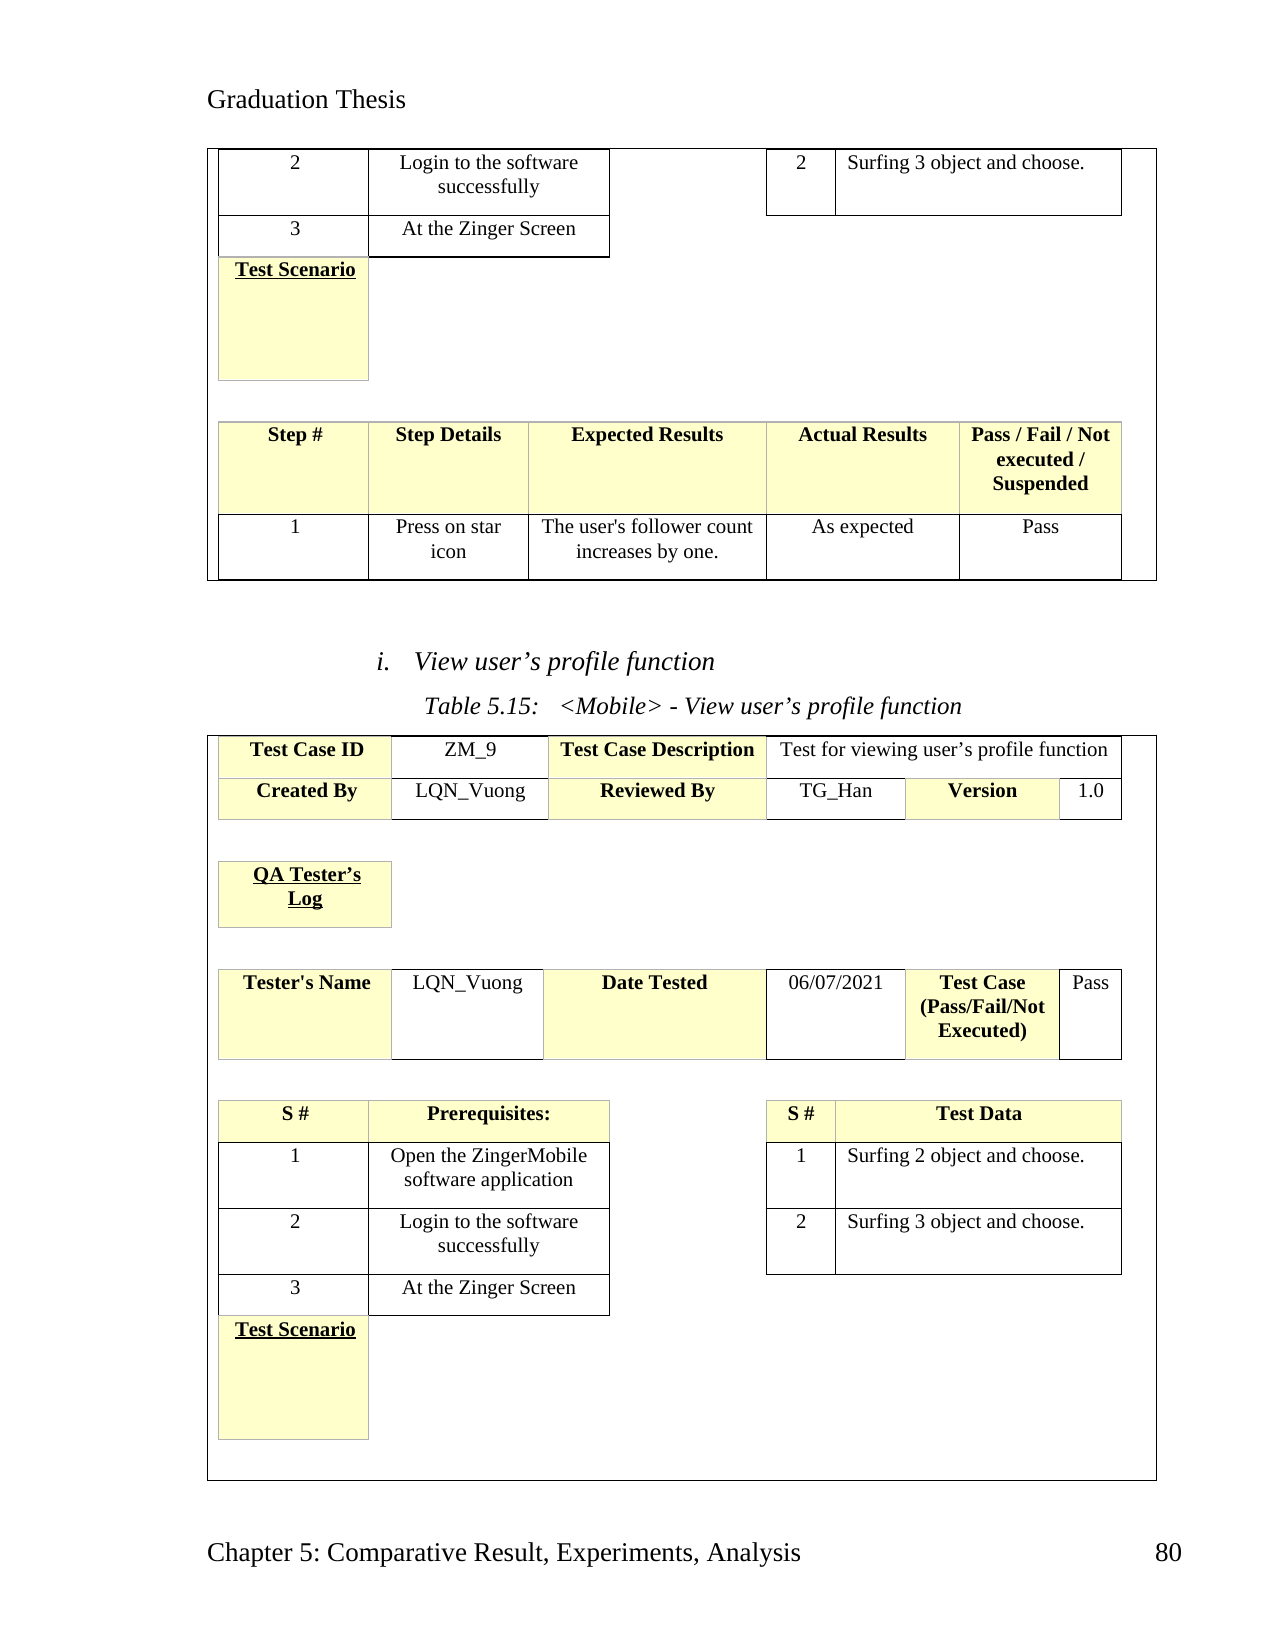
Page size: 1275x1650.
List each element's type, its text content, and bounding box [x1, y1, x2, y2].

table_header [208, 736, 1156, 1480]
table_header [208, 149, 1156, 580]
subtitle View user’s profile function [376, 645, 1157, 676]
text <Mobile> - View user’s profile function [289, 691, 1157, 720]
